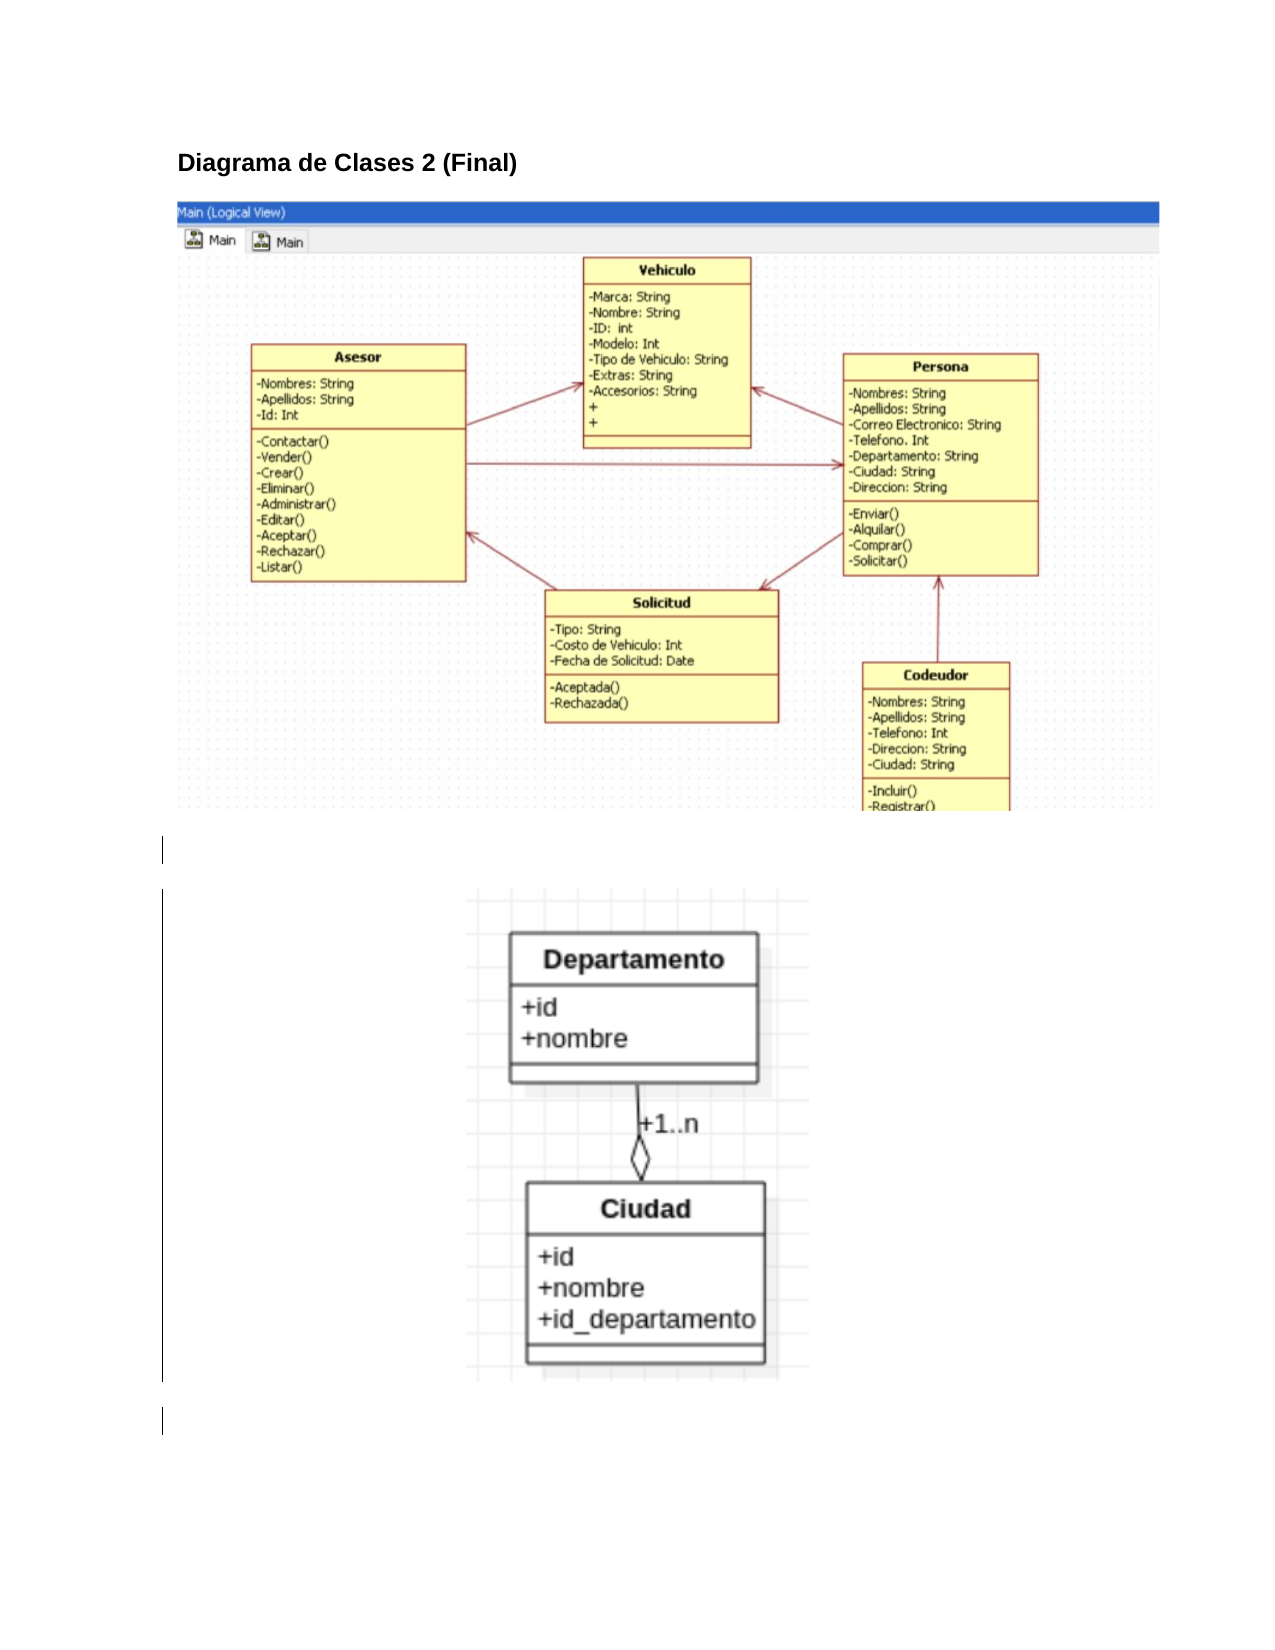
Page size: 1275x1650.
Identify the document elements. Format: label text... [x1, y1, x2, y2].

picture [466, 888, 809, 1382]
text Diagrama de Clases 2 (Final) [177, 148, 1098, 176]
picture [177, 201, 1160, 811]
